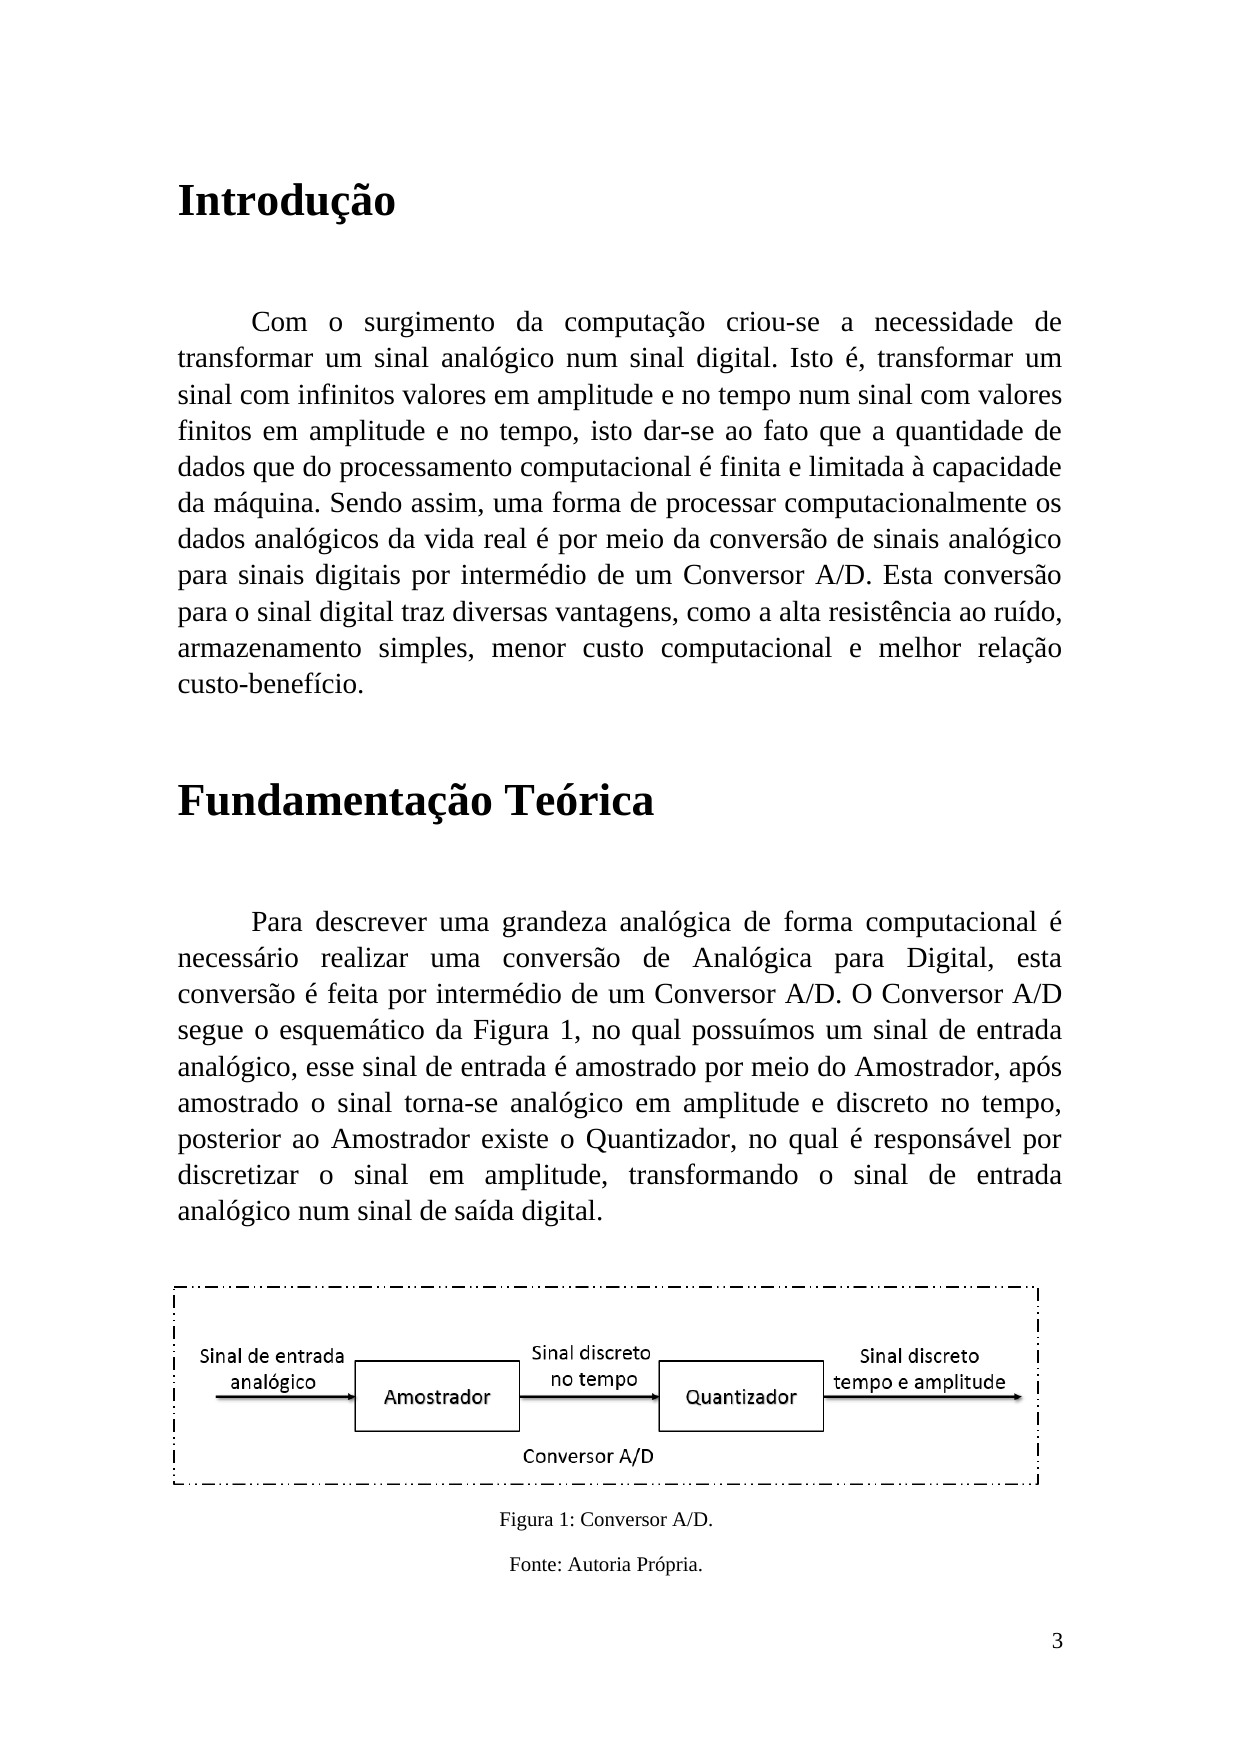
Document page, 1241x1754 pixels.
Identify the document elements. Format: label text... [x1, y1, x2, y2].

text Para descrever uma grandeza analógica de forma computacional é necessário realizar uma conversão de Analógica para Digital, esta conversão é feita por intermédio de um Conversor A/D. O Conversor A/D segue o esquemático da Figura 1, no qual possuímos um sinal de entrada analógico, esse sinal de entrada é amostrado por meio do Amostrador, após amostrado o sinal torna-se analógico em amplitude e discreto no tempo, posterior ao Amostrador existe o Quantizador, no qual é responsável por discretizar o sinal em amplitude, transformando o sinal de entrada analógico num sinal de saída digital. [177, 904, 1063, 1227]
picture [163, 1276, 1049, 1497]
subtitle Fundamentação Teórica [177, 772, 1063, 825]
text Com o surgimento da computação criou-se a necessidade de transformar um sinal analógico num sinal digital. Isto é, transformar um sinal com infinitos valores em amplitude e no tempo num sinal com valores finitos em amplitude e no tempo, isto dar-se ao fato que a quantidade de dados que do processamento computacional é finita e limitada à capacidade da máquina. Sendo assim, uma forma de processar computacionalmente os dados analógicos da vida real é por meio da conversão de sinais analógico para sinais digitais por intermédio de um Conversor A/D. Esta conversão para o sinal digital traz diversas vantagens, como a alta resistência ao ruído, armazenamento simples, menor custo computacional e melhor relação custo-benefício. [177, 304, 1063, 699]
subtitle Introdução [177, 173, 1063, 225]
